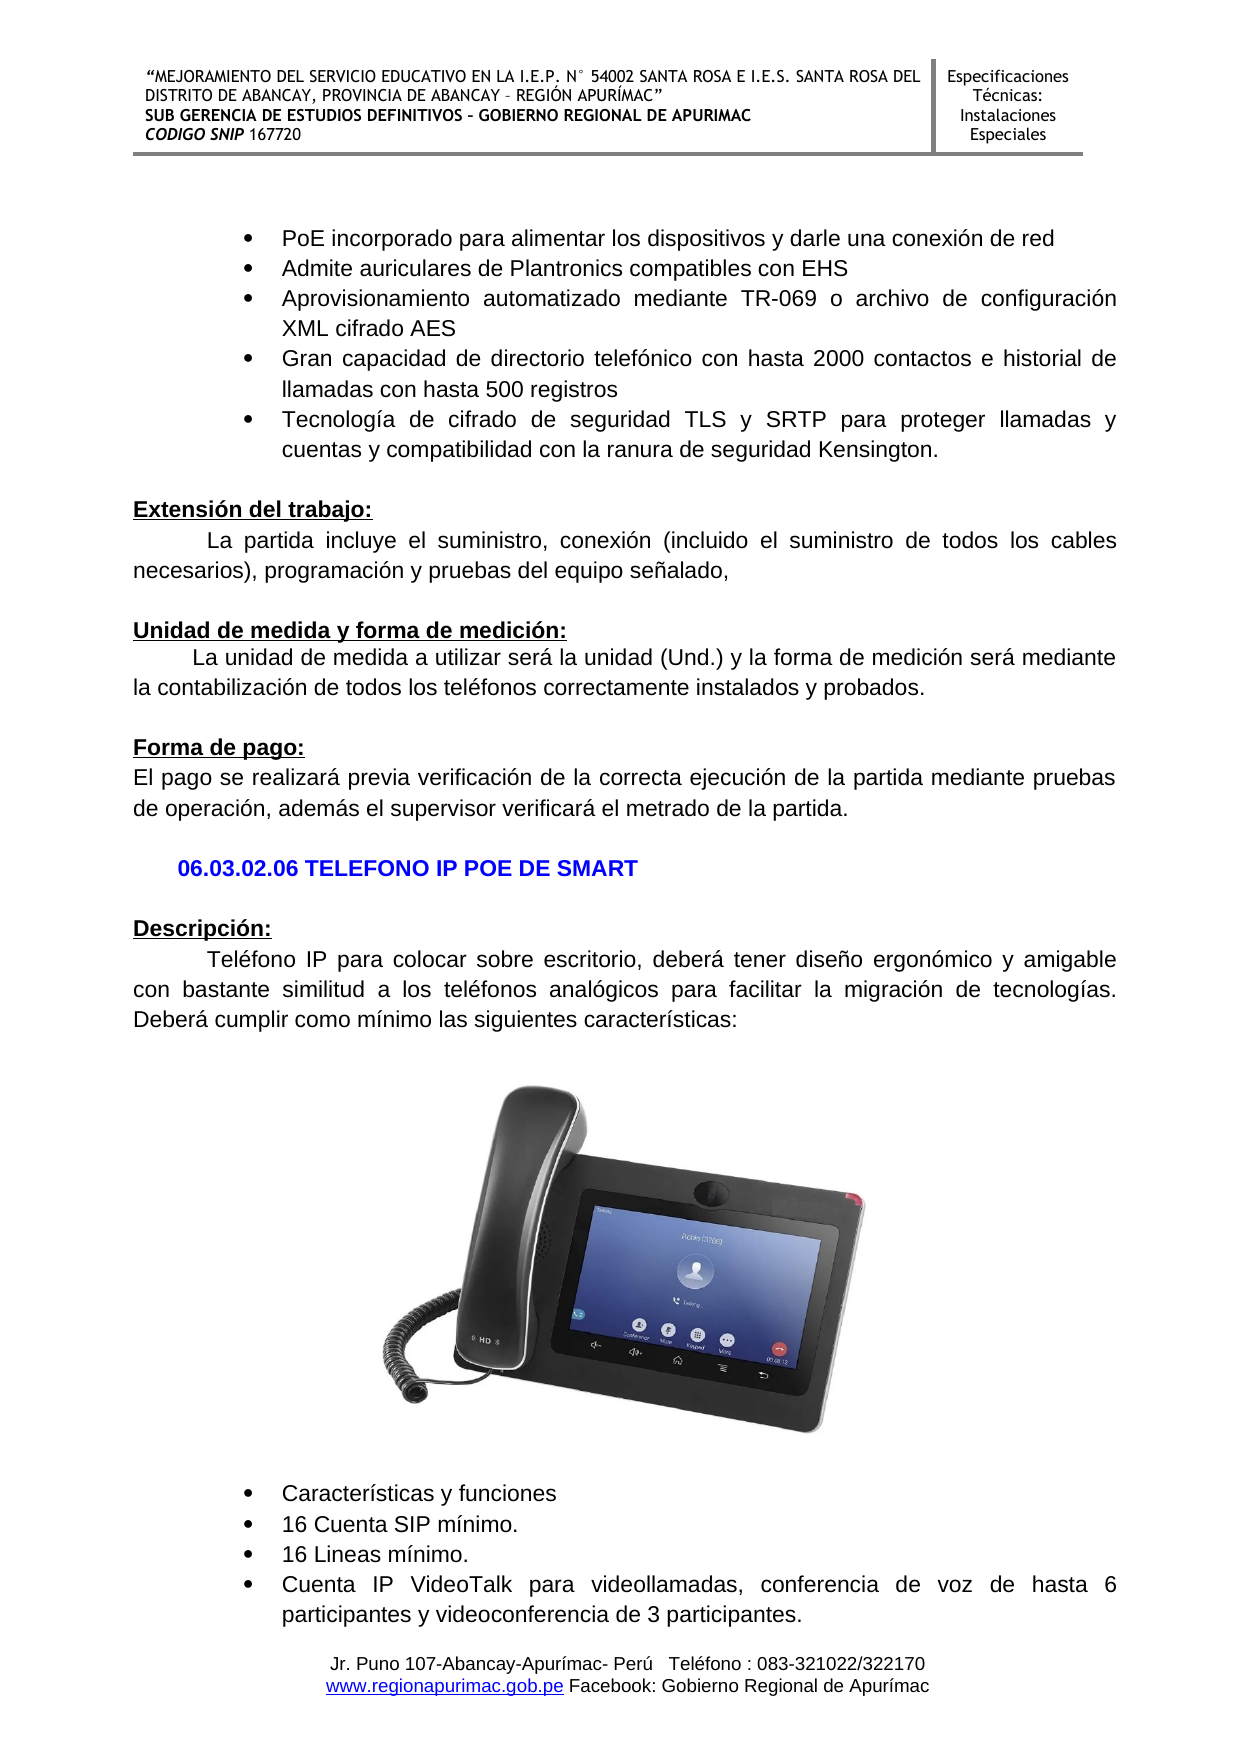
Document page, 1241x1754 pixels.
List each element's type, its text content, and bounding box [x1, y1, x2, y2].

list Admite auriculares de Plantronics compatibles con EHS [244, 255, 1117, 281]
text La partida incluye el suministro, conexión (incluido el suministro de todos los cables necesarios), programación y pruebas del equipo señalado, [133, 527, 1117, 583]
list 16 Lineas mínimo. [244, 1541, 1117, 1567]
list Aprovisionamiento automatizado mediante TR-069 o archivo de configuración XML cifrado AES [244, 285, 1117, 341]
list La unidad de medida a utilizar será la unidad (Und.) y la forma de medición será mediante la contabilización de todos los teléfonos correctamente instalados y probados. [133, 643, 1117, 700]
list PoE incorporado para alimentar los dispositivos y darle una conexión de red [244, 224, 1117, 251]
text Unidad de medida y forma de medición: [133, 617, 1122, 643]
list Características y funciones [244, 1480, 1117, 1507]
list 16 Cuenta SIP mínimo. [244, 1511, 1117, 1537]
picture [372, 1066, 879, 1446]
list Forma de pago: [133, 734, 1117, 761]
list Tecnología de cifrado de seguridad TLS y SRTP para proteger llamadas y cuentas y compatibilidad con la ranura de seguridad Kensington. [244, 406, 1117, 462]
list 06.03.02.06 TELEFONO IP POE DE SMART [177, 855, 1117, 881]
text Teléfono IP para colocar sobre escritorio, deberá tener diseño ergonómico y amigable con bastante similitud a los teléfonos analógicos para facilitar la migración de tecnologías. Deberá cumplir como mínimo las siguientes características: [133, 946, 1117, 1032]
list Cuenta IP VideoTalk para videollamadas, conferencia de voz de hasta 6 participantes y videoconferencia de 3 participantes. [244, 1571, 1117, 1628]
list Gran capacidad de directorio telefónico con hasta 2000 contactos e historial de llamadas con hasta 500 registros [244, 345, 1117, 402]
text Extensión del trabajo: [133, 496, 1117, 523]
text El pago se realizará previa verificación de la correcta ejecución de la partida mediante pruebas de operación, además el supervisor verificará el metrado de la partida. [133, 764, 1117, 821]
text Descripción: [133, 915, 1117, 942]
